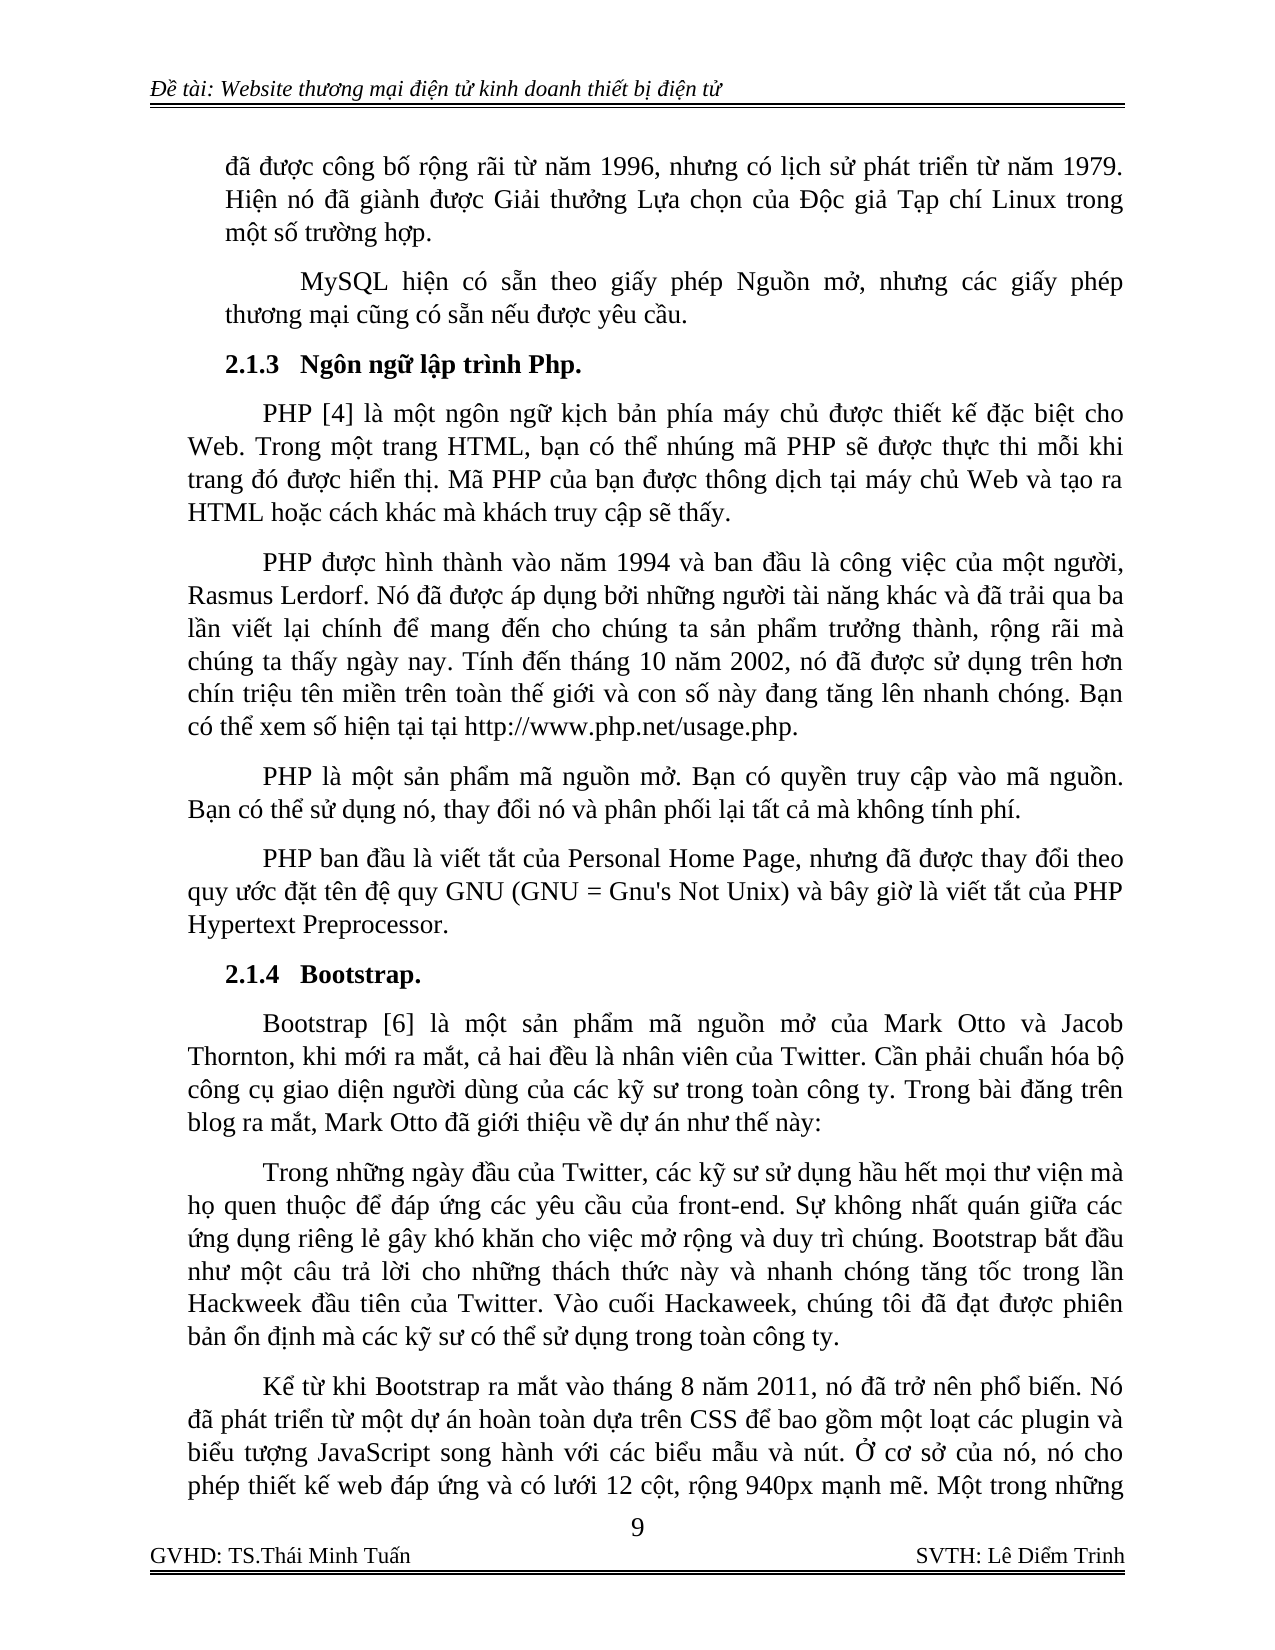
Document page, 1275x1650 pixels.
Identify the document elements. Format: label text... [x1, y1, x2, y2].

text Bootstrap [6] là một sản phẩm mã nguồn mở của Mark Otto và Jacob Thornton, khi mới ra mắt, cả hai đều là nhân viên của Twitter. Cần phải chuẩn hóa bộ công cụ giao diện người dùng của các kỹ sư trong toàn công ty. Trong bài đăng trên blog ra mắt, Mark Otto đã giới thiệu về dự án như thế này: [187, 1007, 1125, 1137]
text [225, 150, 1125, 247]
list Bootstrap. [225, 958, 1125, 989]
list Ngôn ngữ lập trình Php. [225, 348, 1125, 379]
text PHP được hình thành vào năm 1994 và ban đầu là công việc của một người, Rasmus Lerdorf. Nó đã được áp dụng bởi những người tài năng khác và đã trải qua ba lần viết lại chính để mang đến cho chúng ta sản phẩm trưởng thành, rộng rãi mà chúng ta thấy ngày nay. Tính đến tháng 10 năm 2002, nó đã được sử dụng trên hơn chín triệu tên miền trên toàn thế giới và con số này đang tăng lên nhanh chóng. Bạn có thể xem số hiện tại tại http://www.php.net/usage.php. [187, 546, 1125, 742]
text PHP ban đầu là viết tắt của Personal Home Page, nhưng đã được thay đổi theo quy ước đặt tên đệ quy GNU (GNU = Gnu's Not Unix) và bây giờ là viết tắt của PHP Hypertext Preprocessor. [187, 842, 1125, 939]
text PHP [4] là một ngôn ngữ kịch bản phía máy chủ được thiết kế đặc biệt cho Web. Trong một trang HTML, bạn có thể nhúng mã PHP sẽ được thực thi mỗi khi trang đó được hiển thị. Mã PHP của bạn được thông dịch tại máy chủ Web và tạo ra HTML hoặc cách khác mà khách truy cập sẽ thấy. [187, 397, 1125, 527]
text PHP là một sản phẩm mã nguồn mở. Bạn có quyền truy cập vào mã nguồn. Bạn có thể sử dụng nó, thay đổi nó và phân phối lại tất cả mà không tính phí. [187, 760, 1125, 824]
text Trong những ngày đầu của Twitter, các kỹ sư sử dụng hầu hết mọi thư viện mà họ quen thuộc để đáp ứng các yêu cầu của front-end. Sự không nhất quán giữa các ứng dụng riêng lẻ gây khó khăn cho việc mở rộng và duy trì chúng. Bootstrap bắt đầu như một câu trả lời cho những thách thức này và nhanh chóng tăng tốc trong lần Hackweek đầu tiên của Twitter. Vào cuối Hackaweek, chúng tôi đã đạt được phiên bản ổn định mà các kỹ sư có thể sử dụng trong toàn công ty. [187, 1156, 1125, 1352]
text MySQL hiện có sẵn theo giấy phép Nguồn mở, nhưng các giấy phép thương mại cũng có sẵn nếu được yêu cầu. [225, 265, 1125, 329]
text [187, 1370, 1125, 1500]
